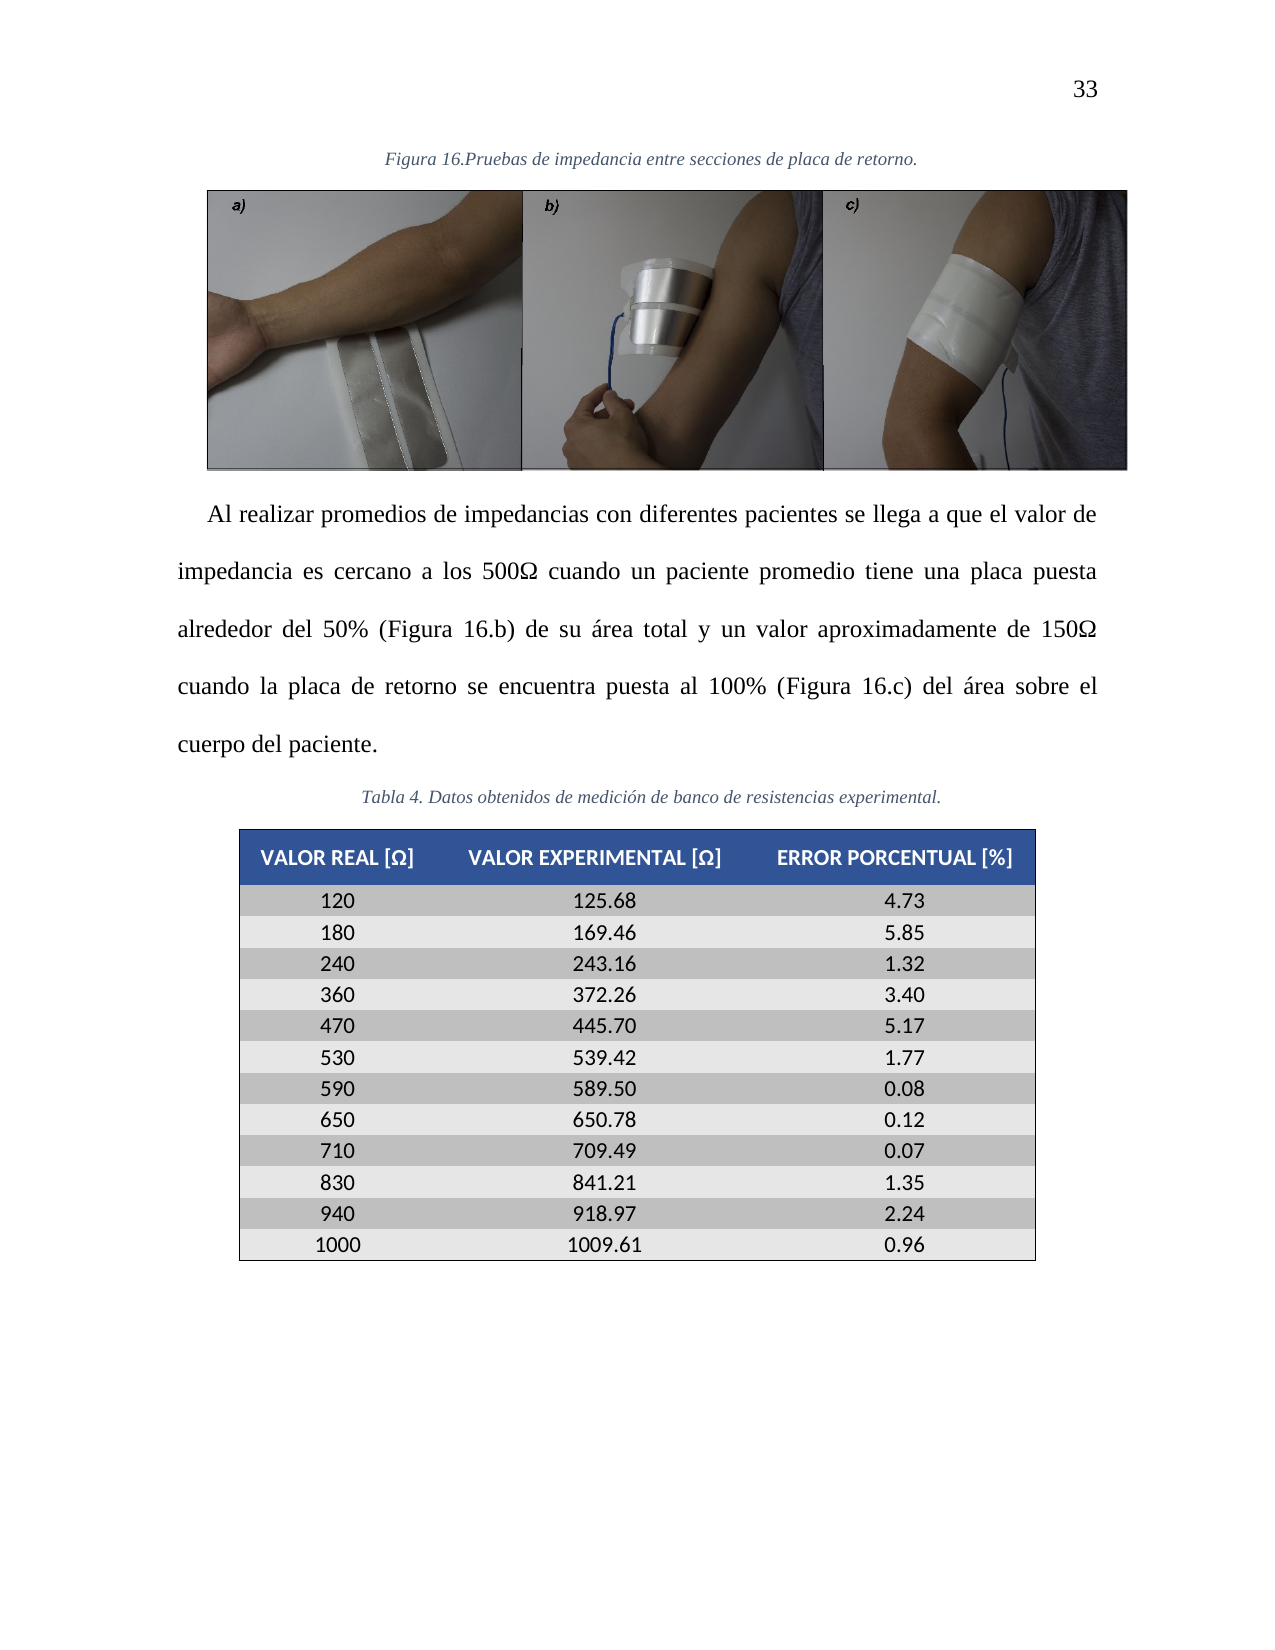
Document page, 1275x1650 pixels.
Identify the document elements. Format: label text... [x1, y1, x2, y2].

table_cell 372.26 [436, 979, 773, 1010]
table_cell 445.70 [436, 1010, 773, 1041]
table_cell 1.35 [773, 1166, 1035, 1198]
table_header VALOR EXPERIMENTAL [Ω] [436, 830, 754, 885]
table_cell 1.32 [773, 948, 1035, 979]
table_cell 590 [240, 1073, 436, 1104]
table_cell 0.96 [773, 1229, 1035, 1260]
table_cell 5.17 [773, 1010, 1035, 1041]
table_header ERROR PORCENTUAL [%] [754, 830, 1035, 885]
picture [206, 190, 1128, 471]
text Figura .Pruebas de impedancia entre secciones de placa de retorno. [177, 148, 1098, 169]
table_cell 710 [240, 1135, 436, 1166]
table_cell 3.40 [773, 979, 1035, 1010]
table_cell 539.42 [436, 1041, 773, 1073]
table_cell 709.49 [436, 1135, 773, 1166]
table_cell 0.12 [773, 1104, 1035, 1135]
table_cell 940 [240, 1198, 436, 1229]
table_cell 1.77 [773, 1041, 1035, 1073]
table_cell 918.97 [436, 1198, 773, 1229]
table_cell 4.73 [773, 885, 1035, 916]
table_cell 830 [240, 1166, 436, 1198]
text Al realizar promedios de impedancias con diferentes pacientes se llega a que el valor de impedancia es cercano a los 500Ω cuando un paciente promedio tiene una placa puesta alrededor del 50% (Figura 16.b) de su área total y un valor aproximadamente de 150Ω cuando la placa de retorno se encuentra puesta al 100% (Figura 16.c) del área sobre el cuerpo del paciente. [177, 499, 1098, 758]
table_cell 120 [240, 885, 436, 916]
table_cell 1000 [240, 1229, 436, 1260]
text Tabla . Datos obtenidos de medición de banco de resistencias experimental. [177, 786, 1098, 808]
table_cell 2.24 [773, 1198, 1035, 1229]
table_cell 240 [240, 948, 436, 979]
table_cell 530 [240, 1041, 436, 1073]
table_cell 650.78 [436, 1104, 773, 1135]
table_cell 5.85 [773, 916, 1035, 948]
table_cell 589.50 [436, 1073, 773, 1104]
table_cell 360 [240, 979, 436, 1010]
table_cell 180 [240, 916, 436, 948]
table_cell 1009.61 [436, 1229, 773, 1260]
table_cell 841.21 [436, 1166, 773, 1198]
table_cell 0.07 [773, 1135, 1035, 1166]
table_cell 0.08 [773, 1073, 1035, 1104]
table_cell 125.68 [436, 885, 773, 916]
table_cell 169.46 [436, 916, 773, 948]
table_cell 650 [240, 1104, 436, 1135]
table_cell 243.16 [436, 948, 773, 979]
table_cell 470 [240, 1010, 436, 1041]
table_header VALOR REAL [Ω] [240, 830, 436, 885]
